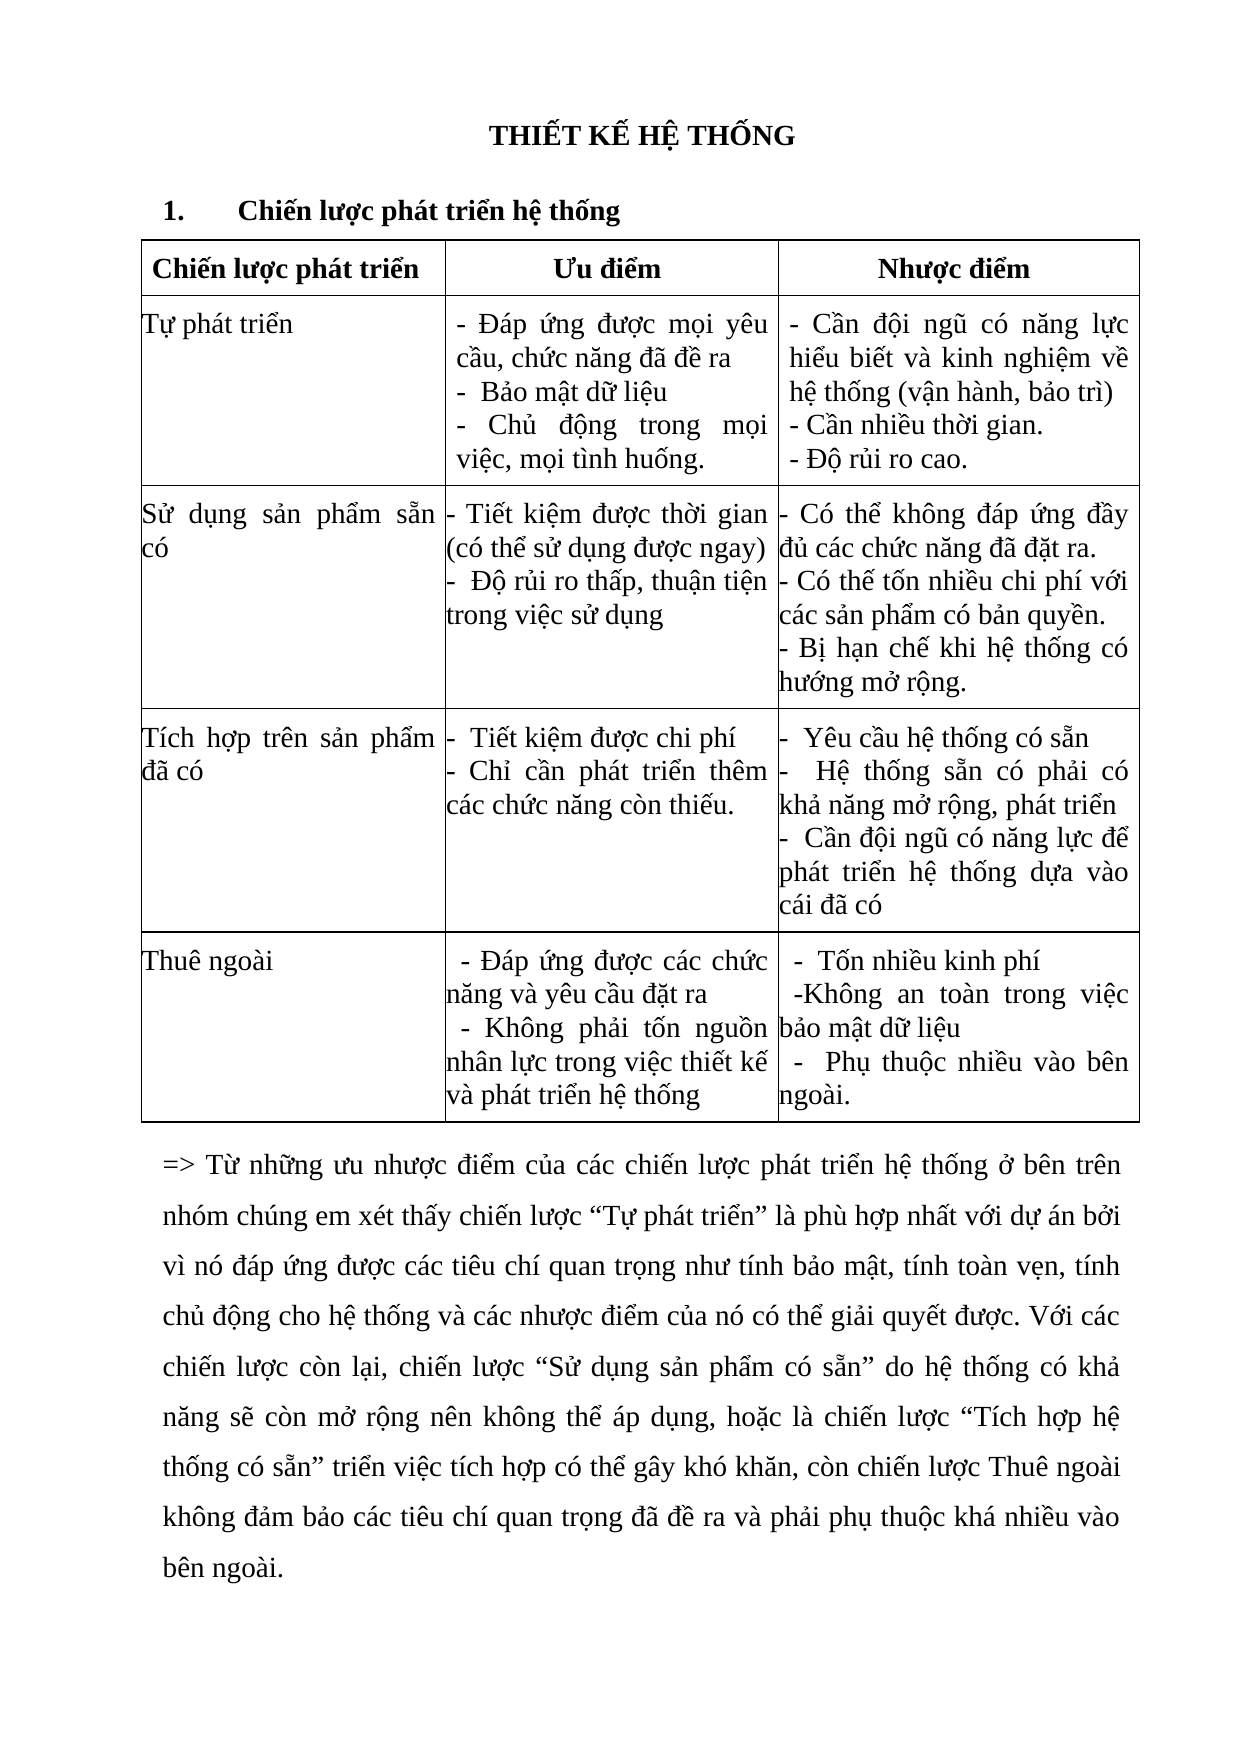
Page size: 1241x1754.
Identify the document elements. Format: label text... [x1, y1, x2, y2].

table_cell - Tiết kiệm được chi phí - Chỉ cần phát triển thêm các chức năng còn thiếu. [446, 709, 778, 931]
table_cell - Tốn nhiều kinh phí -Không an toàn trong việc bảo mật dữ liệu - Phụ thuộc nhiều vào bên ngoài. [779, 933, 1139, 1121]
table_cell - Cần đội ngũ có năng lực hiểu biết và kinh nghiệm về hệ thống (vận hành, bảo trì) - Cần nhiều thời gian. - Độ rủi ro cao. [779, 296, 1139, 485]
text => Từ những ưu nhược điểm của các chiến lược phát triển hệ thống ở bên trên nhóm chúng em xét thấy chiến lược “Tự phát triển” là phù hợp nhất với dự án bởi vì nó đáp ứng được các tiêu chí quan trọng như tính bảo mật, tính toàn vẹn, tính chủ động cho hệ thống và các nhược điểm của nó có thể giải quyết được. Với các chiến lược còn lại, chiến lược “Sử dụng sản phẩm có sẵn” do hệ thống có khả năng sẽ còn mở rộng nên không thể áp dụng, hoặc là chiến lược “Tích hợp hệ thống có sẵn” triển việc tích hợp có thể gây khó khăn, còn chiến lược Thuê ngoài không đảm bảo các tiêu chí quan trọng đã đề ra và phải phụ thuộc khá nhiều vào bên ngoài. [162, 1147, 1122, 1583]
table_cell Thuê ngoài [142, 933, 445, 1121]
table_header Nhược điểm [779, 241, 1139, 295]
table_cell Sử dụng sản phẩm sẵn có [142, 486, 445, 708]
table_cell Tích hợp trên sản phẩm đã có [142, 709, 445, 931]
subtitle Chiến lược phát triển hệ thống [162, 193, 1137, 227]
title THIẾT KẾ HỆ THỐNG [162, 118, 1122, 152]
table_cell - Đáp ứng được các chức năng và yêu cầu đặt ra - Không phải tốn nguồn nhân lực trong việc thiết kế và phát triển hệ thống [446, 933, 778, 1121]
table_header Ưu điểm [446, 241, 778, 295]
table_cell Tự phát triển [142, 296, 445, 485]
table_header Chiến lược phát triển [142, 241, 445, 295]
table_cell - Đáp ứng được mọi yêu cầu, chức năng đã đề ra - Bảo mật dữ liệu - Chủ động trong mọi việc, mọi tình huống. [446, 296, 778, 485]
table_cell - Yêu cầu hệ thống có sẵn - Hệ thống sẵn có phải có khả năng mở rộng, phát triển - Cần đội ngũ có năng lực để phát triển hệ thống dựa vào cái đã có [779, 709, 1139, 931]
table_cell - Tiết kiệm được thời gian (có thể sử dụng được ngay) - Độ rủi ro thấp, thuận tiện trong việc sử dụng [446, 486, 778, 708]
table_cell - Có thể không đáp ứng đầy đủ các chức năng đã đặt ra. - Có thế tốn nhiều chi phí với các sản phẩm có bản quyền. - Bị hạn chế khi hệ thống có hướng mở rộng. [779, 486, 1139, 708]
